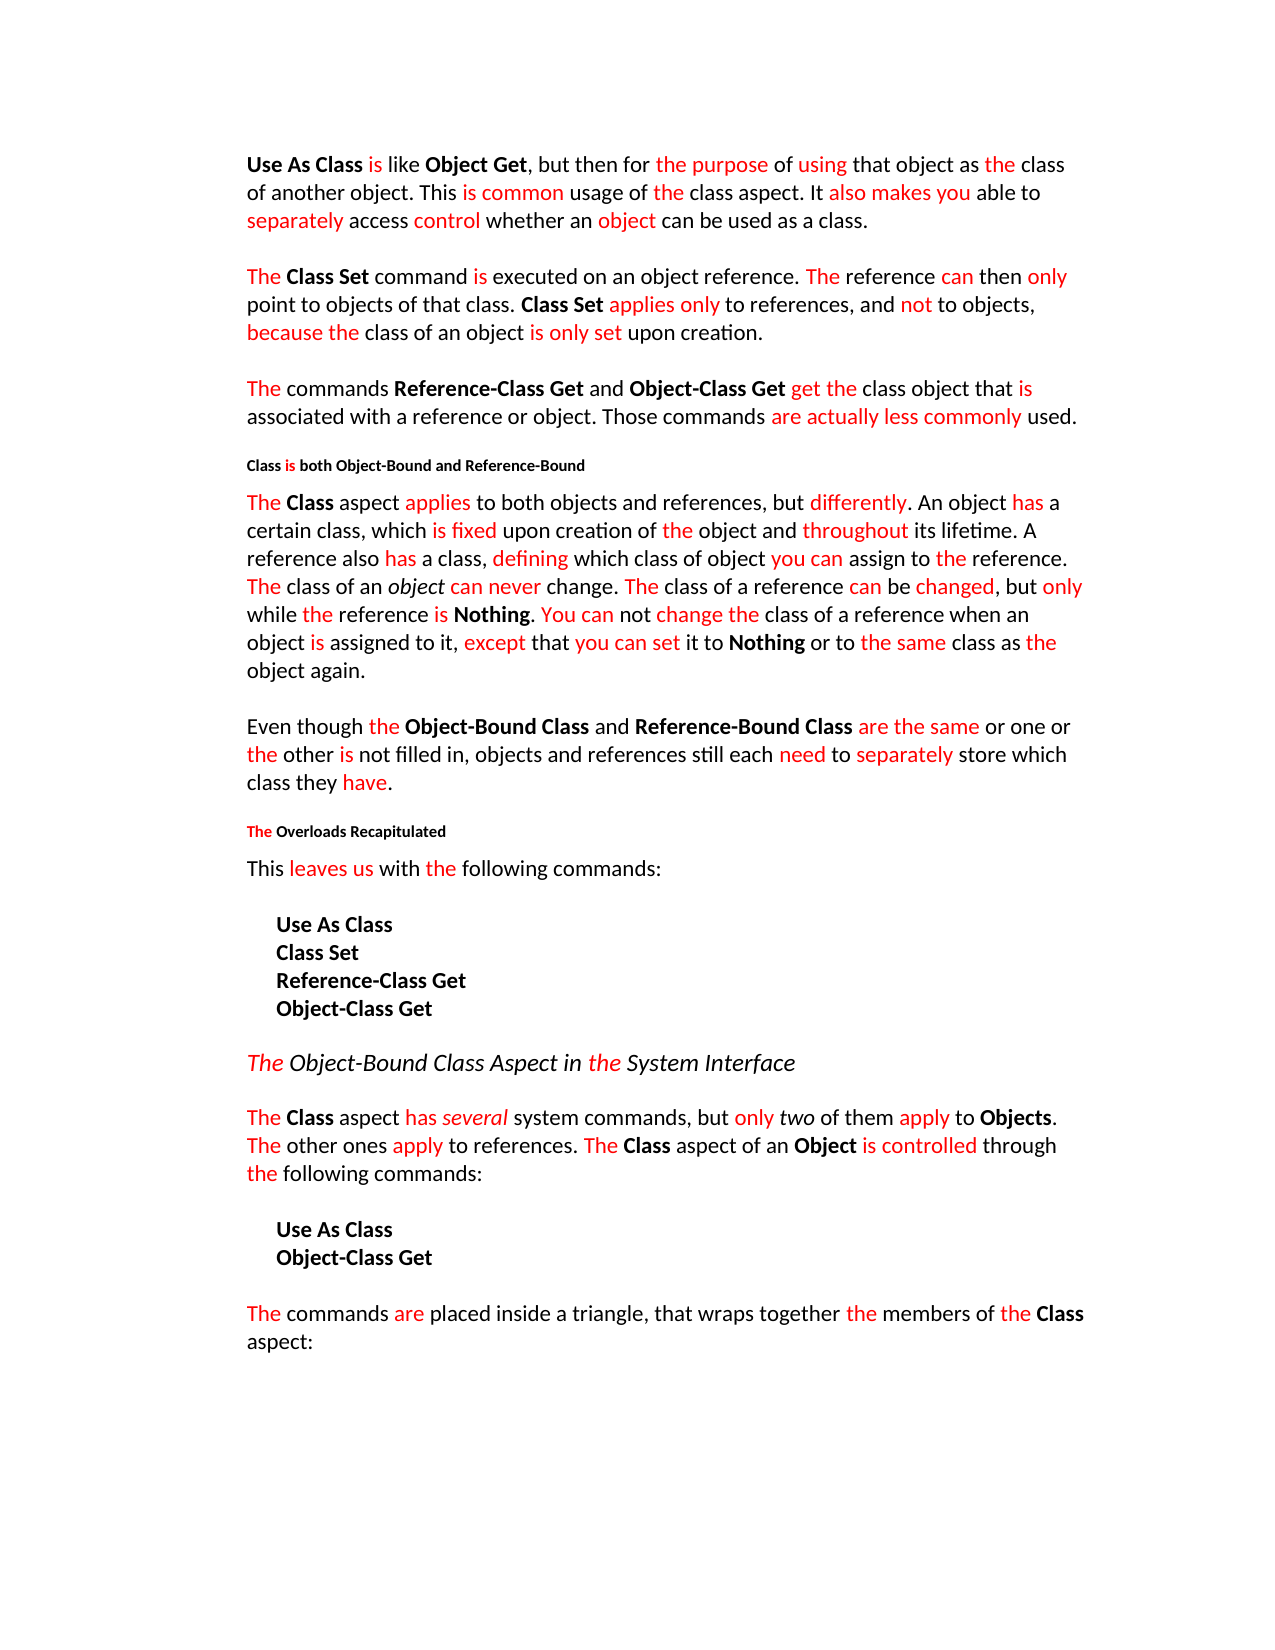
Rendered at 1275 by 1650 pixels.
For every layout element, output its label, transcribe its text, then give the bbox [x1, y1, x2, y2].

text The Class aspect applies to both objects and references, but differently. An object has a certain class, which is fixed upon creation of the object and throughout its lifetime. A reference also has a class, defining which class of object you can assign to the reference. The class of an object can never change. The class of a reference can be changed, but only while the reference is Nothing. You can not change the class of a reference when an object is assigned to it, except that you can set it to Nothing or to the same class as the object again. [247, 488, 1087, 684]
text Even though the Object-Bound Class and Reference-Bound Class are the same or one or the other is not filled in, objects and references still each need to separately store which class they have. [247, 712, 1087, 796]
text The commands Reference-Class Get and Object-Class Get get the class object that is associated with a reference or object. Those commands are actually less commonly used. [247, 374, 1087, 430]
subtitle Class is both Object-Bound and Reference-Bound [247, 455, 1087, 476]
text Reference-Class Get [276, 966, 1087, 994]
text Use As Class [276, 910, 1087, 938]
text Use As Class is like Object Get, but then for the purpose of using that object as the class of another object. This is common usage of the class aspect. It also makes you able to separately access control whether an object can be used as a class. [247, 150, 1087, 234]
text This leaves us with the following commands: [247, 854, 1087, 882]
text Class Set [276, 938, 1087, 966]
text The commands are placed inside a triangle, that wraps together the members of the Class aspect: [247, 1299, 1087, 1355]
text The Class aspect has several system commands, but only two of them apply to Objects. The other ones apply to references. The Class aspect of an Object is controlled through the following commands: [247, 1103, 1087, 1187]
text Object-Class Get [276, 1243, 1087, 1271]
text Use As Class [276, 1215, 1087, 1243]
text The Class Set command is executed on an object reference. The reference can then only point to objects of that class. Class Set applies only to references, and not to objects, because the class of an object is only set upon creation. [247, 262, 1087, 346]
subtitle The Object-Bound Class Aspect in the System Interface [247, 1047, 1087, 1078]
subtitle The Overloads Recapitulated [247, 821, 1087, 842]
text Object-Class Get [276, 994, 1087, 1022]
